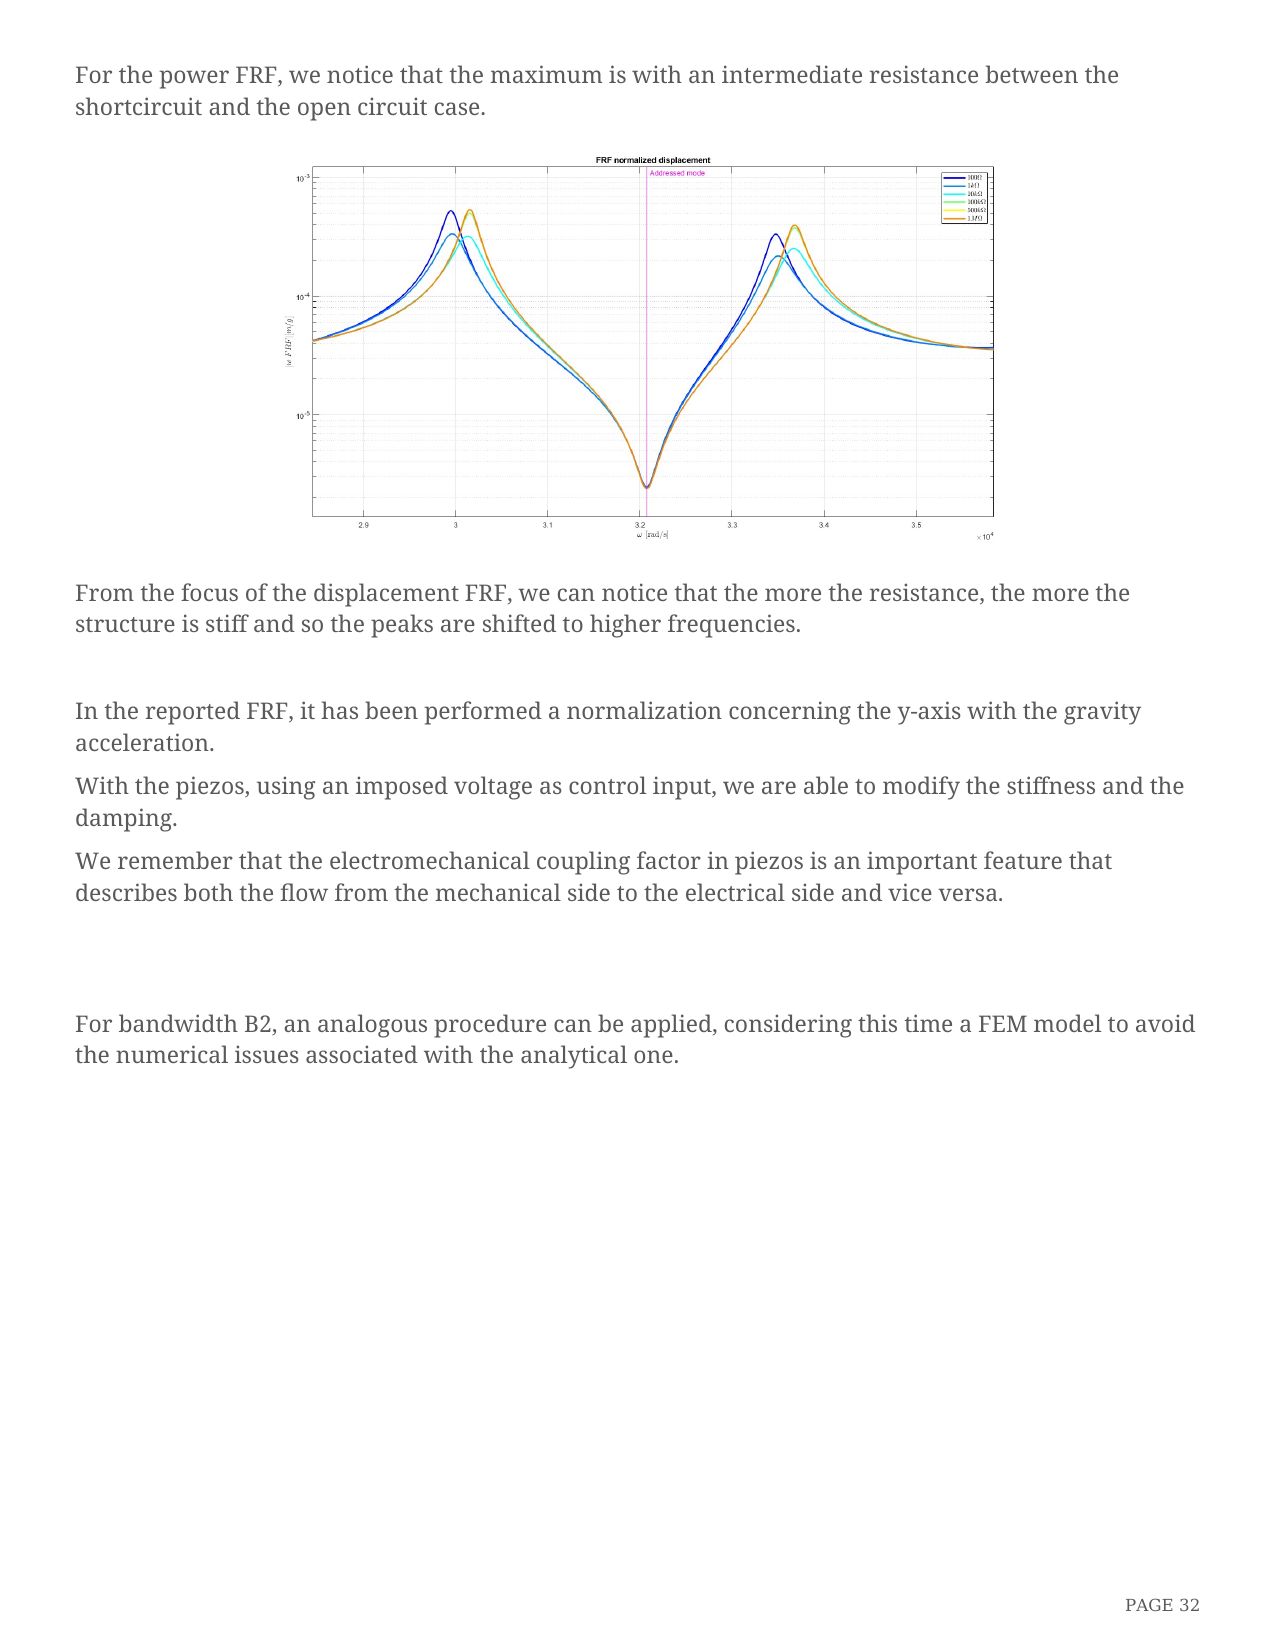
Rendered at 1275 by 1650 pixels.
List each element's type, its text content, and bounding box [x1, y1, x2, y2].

text In the reported FRF, it has been performed a normalization concerning the y-axis with the gravity acceleration. [215, 695, 1200, 758]
text For bandwidth B2, an analogous procedure can be applied, considering this time a FEM model to avoid the numerical issues associated with the analytical one. [680, 1008, 1200, 1070]
text For the power FRF, we notice that the maximum is with an intermediate resistance between the shortcircuit and the open circuit case. [486, 59, 1200, 122]
text From the focus of the displacement FRF, we can notice that the more the resistance, the more the structure is stiff and so the peaks are shifted to higher frequencies. [802, 577, 1200, 639]
text We remember that the electromechanical coupling factor in piezos is an important feature that describes both the flow from the mechanical side to the electrical side and vice versa. [1004, 845, 1200, 908]
text With the piezos, using an imposed voltage as control input, we are able to modify the stiffness and the damping. [178, 770, 1200, 833]
picture [198, 134, 1077, 564]
